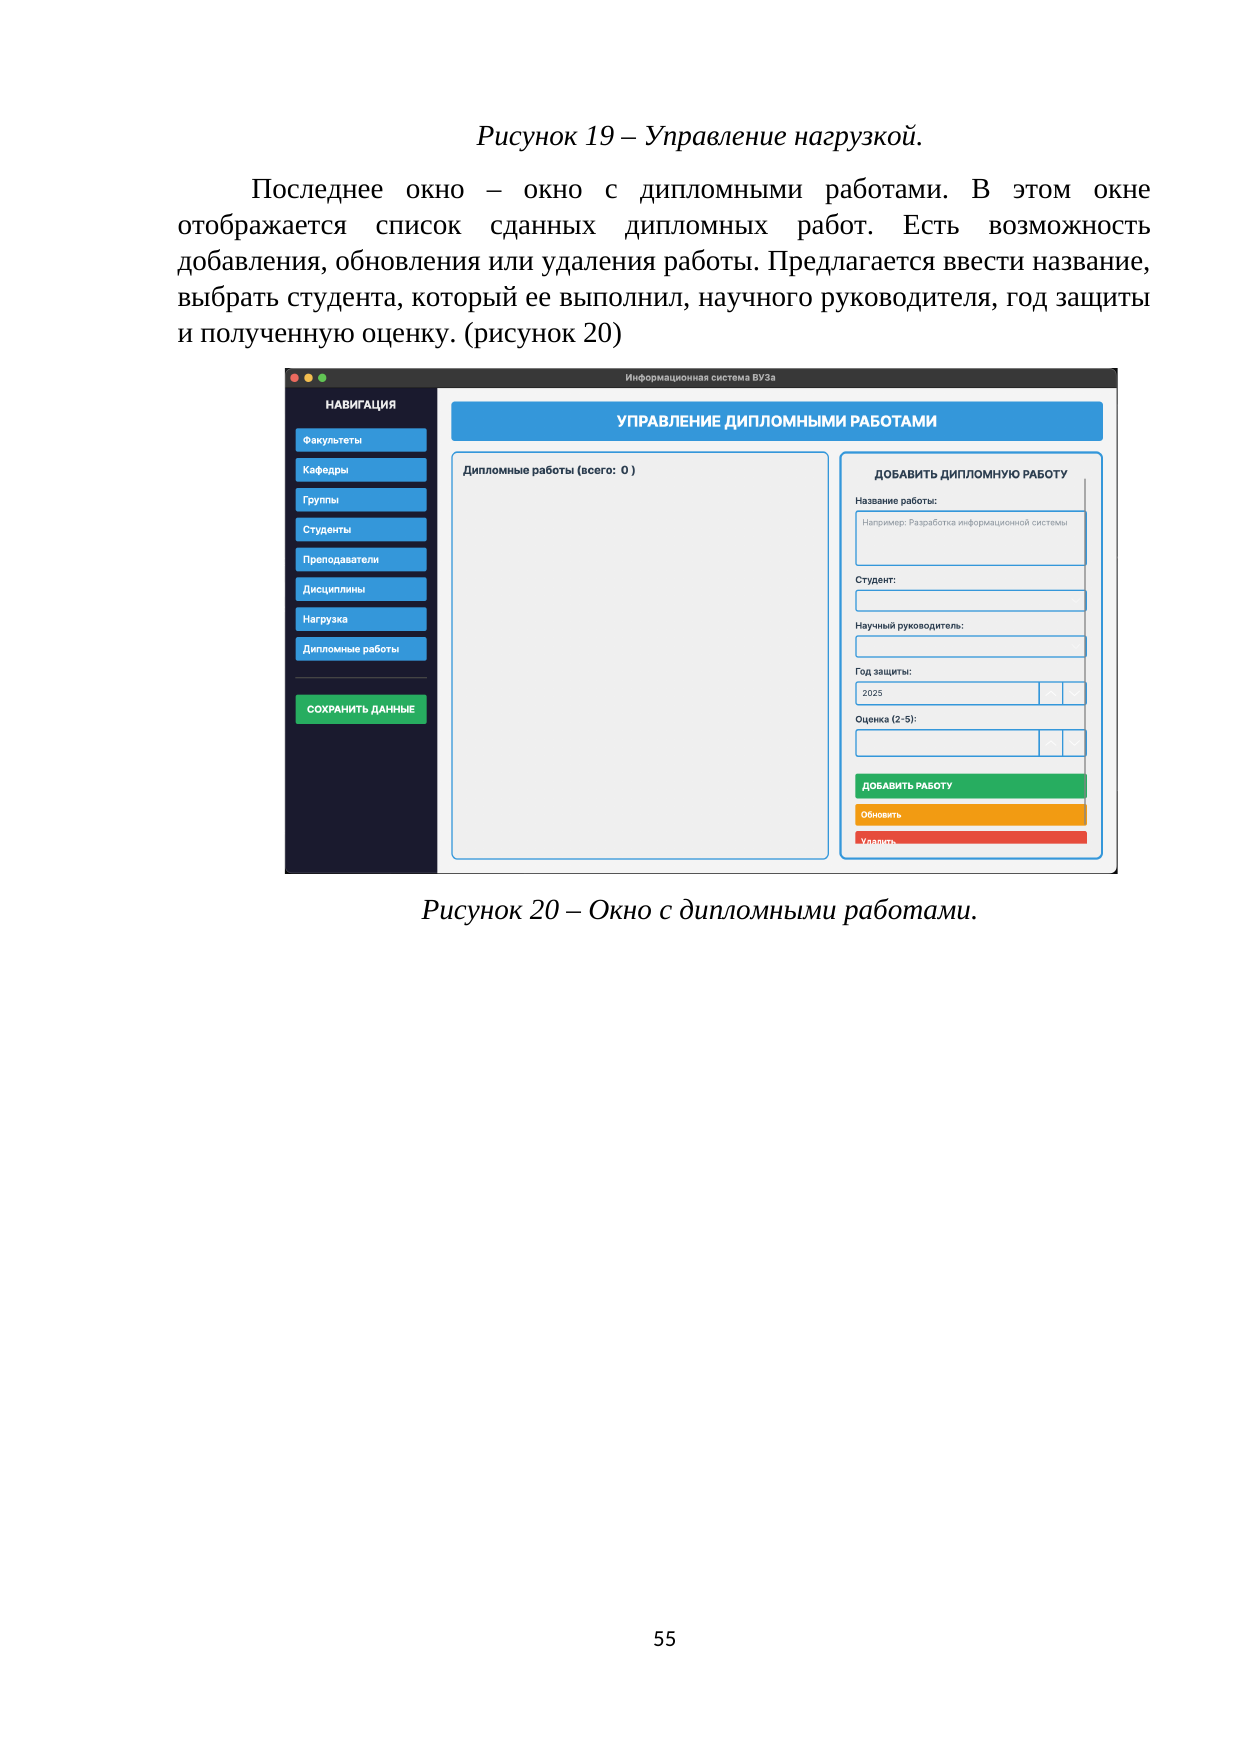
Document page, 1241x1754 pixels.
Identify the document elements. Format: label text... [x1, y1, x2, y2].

text Последнее окно – окно с дипломными работами. В этом окне отображается список сданных дипломных работ. Есть возможность добавления, обновления или удаления работы. Предлагается ввести название, выбрать студента, который ее выполнил, научного руководителя, год защиты и полученную оценку. (рисунок 20) [177, 171, 1152, 349]
picture [284, 368, 1118, 874]
text Рисунок 20 – Окно с дипломными работами. [177, 892, 1152, 926]
text Рисунок 19 – Управление нагрузкой. [177, 118, 1152, 152]
